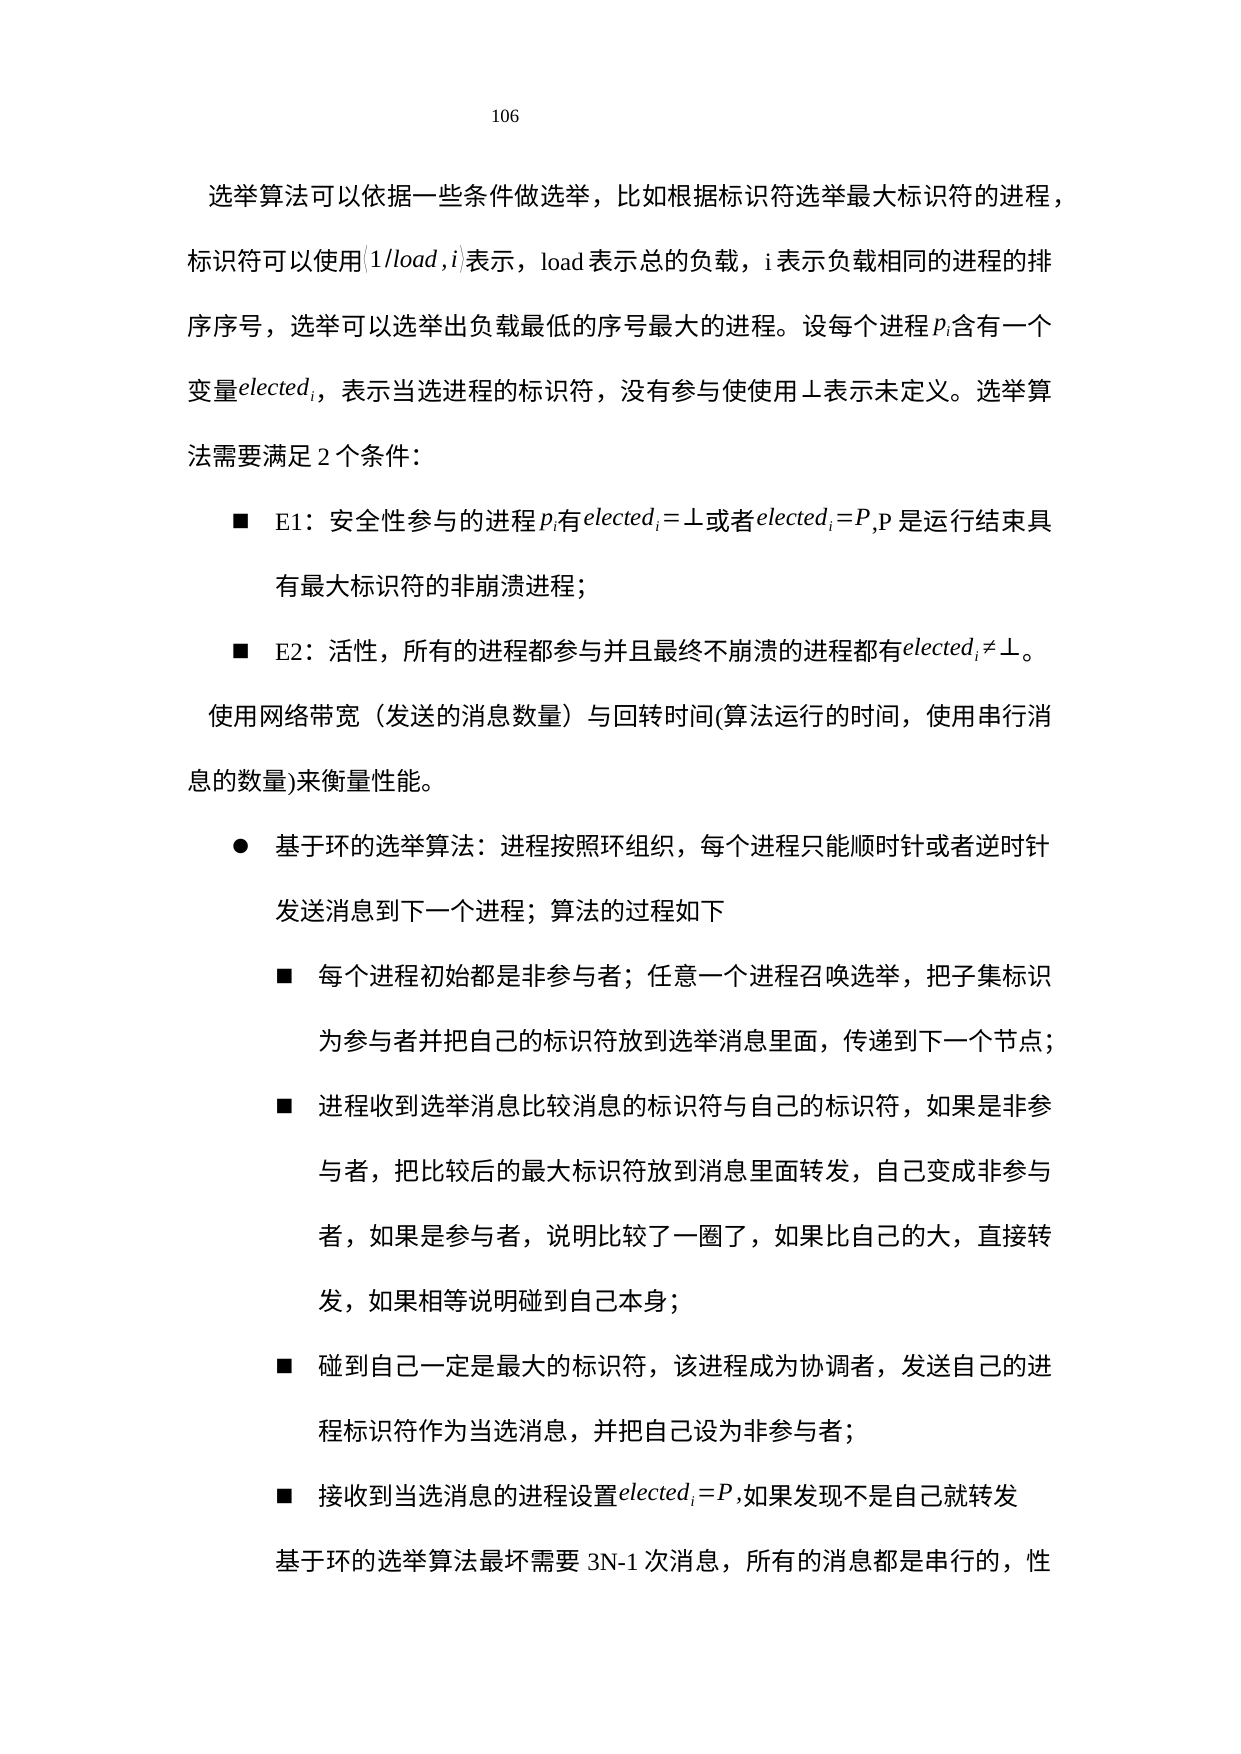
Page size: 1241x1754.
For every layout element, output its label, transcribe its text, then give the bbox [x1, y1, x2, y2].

list 每个进程初始都是非参与者；任意一个进程召唤选举，把子集标识为参与者并把自己的标识符放到选举消息里面，传递到下一个节点； [275, 942, 1053, 1072]
text 选举算法可以依据一些条件做选举，比如根据标识符选举最大标识符的进程，标识符可以使用表示，load表示总的负载，i表示负载相同的进程的排序序号，选举可以选举出负载最低的序号最大的进程。设每个进程含有一个变量，表示当选进程的标识符，没有参与使使用表示未定义。选举算法需要满足2个条件： [187, 162, 1053, 487]
list E1：安全性参与的进程有或者,P是运行结束具有最大标识符的非崩溃进程； [231, 487, 1053, 617]
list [275, 1527, 1053, 1592]
list 碰到自己一定是最大的标识符，该进程成为协调者，发送自己的进程标识符作为当选消息，并把自己设为非参与者； [275, 1332, 1053, 1462]
text 使用网络带宽（发送的消息数量）与回转时间(算法运行的时间，使用串行消息的数量)来衡量性能。 [187, 682, 1053, 812]
list 接收到当选消息的进程设置如果发现不是自己就转发 [275, 1462, 1053, 1527]
list 基于环的选举算法：进程按照环组织，每个进程只能顺时针或者逆时针发送消息到下一个进程；算法的过程如下 [231, 812, 1053, 942]
list E2：活性，所有的进程都参与并且最终不崩溃的进程都有。 [231, 617, 1053, 682]
list 进程收到选举消息比较消息的标识符与自己的标识符，如果是非参与者，把比较后的最大标识符放到消息里面转发，自己变成非参与者，如果是参与者，说明比较了一圈了，如果比自己的大，直接转发，如果相等说明碰到自己本身； [275, 1072, 1053, 1332]
